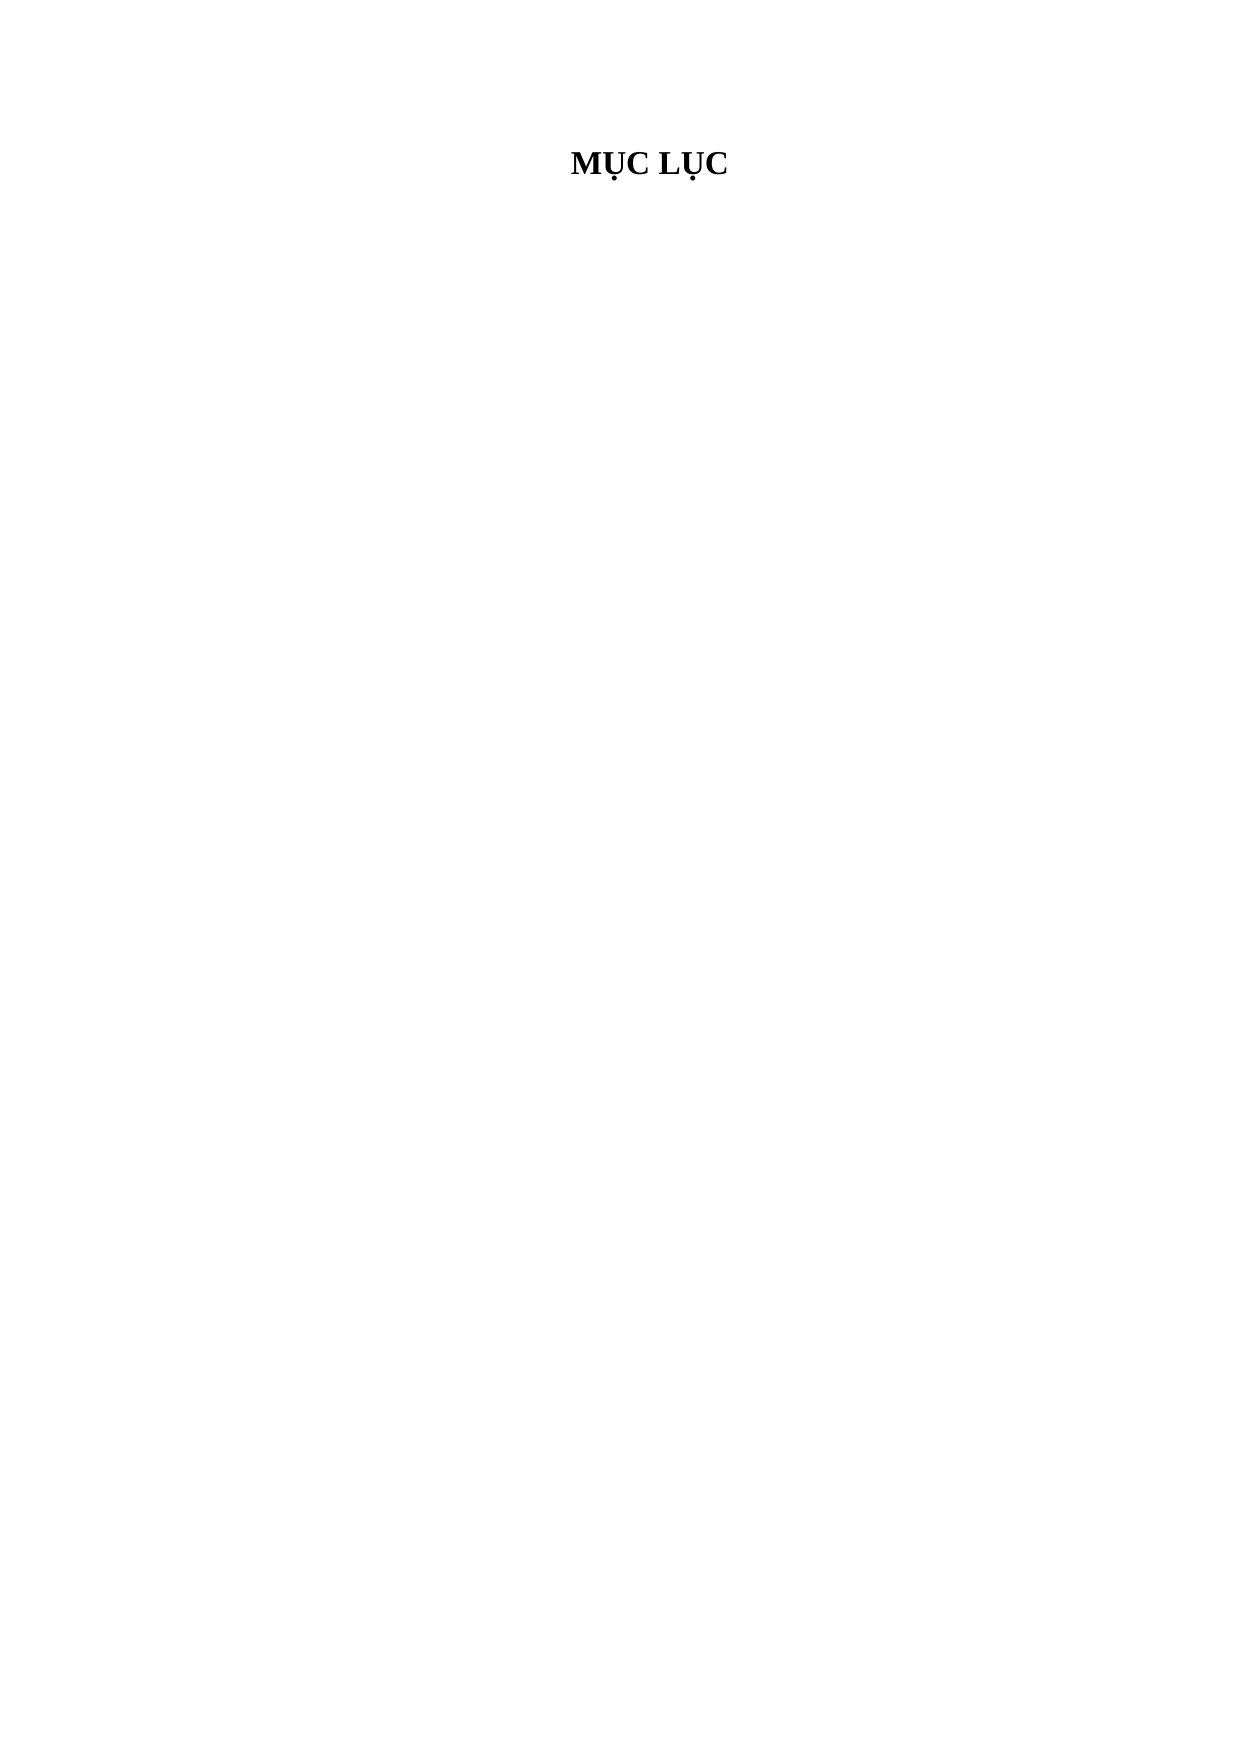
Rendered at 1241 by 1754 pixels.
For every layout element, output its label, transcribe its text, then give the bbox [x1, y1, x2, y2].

text MỤC LỤC [177, 143, 1122, 181]
